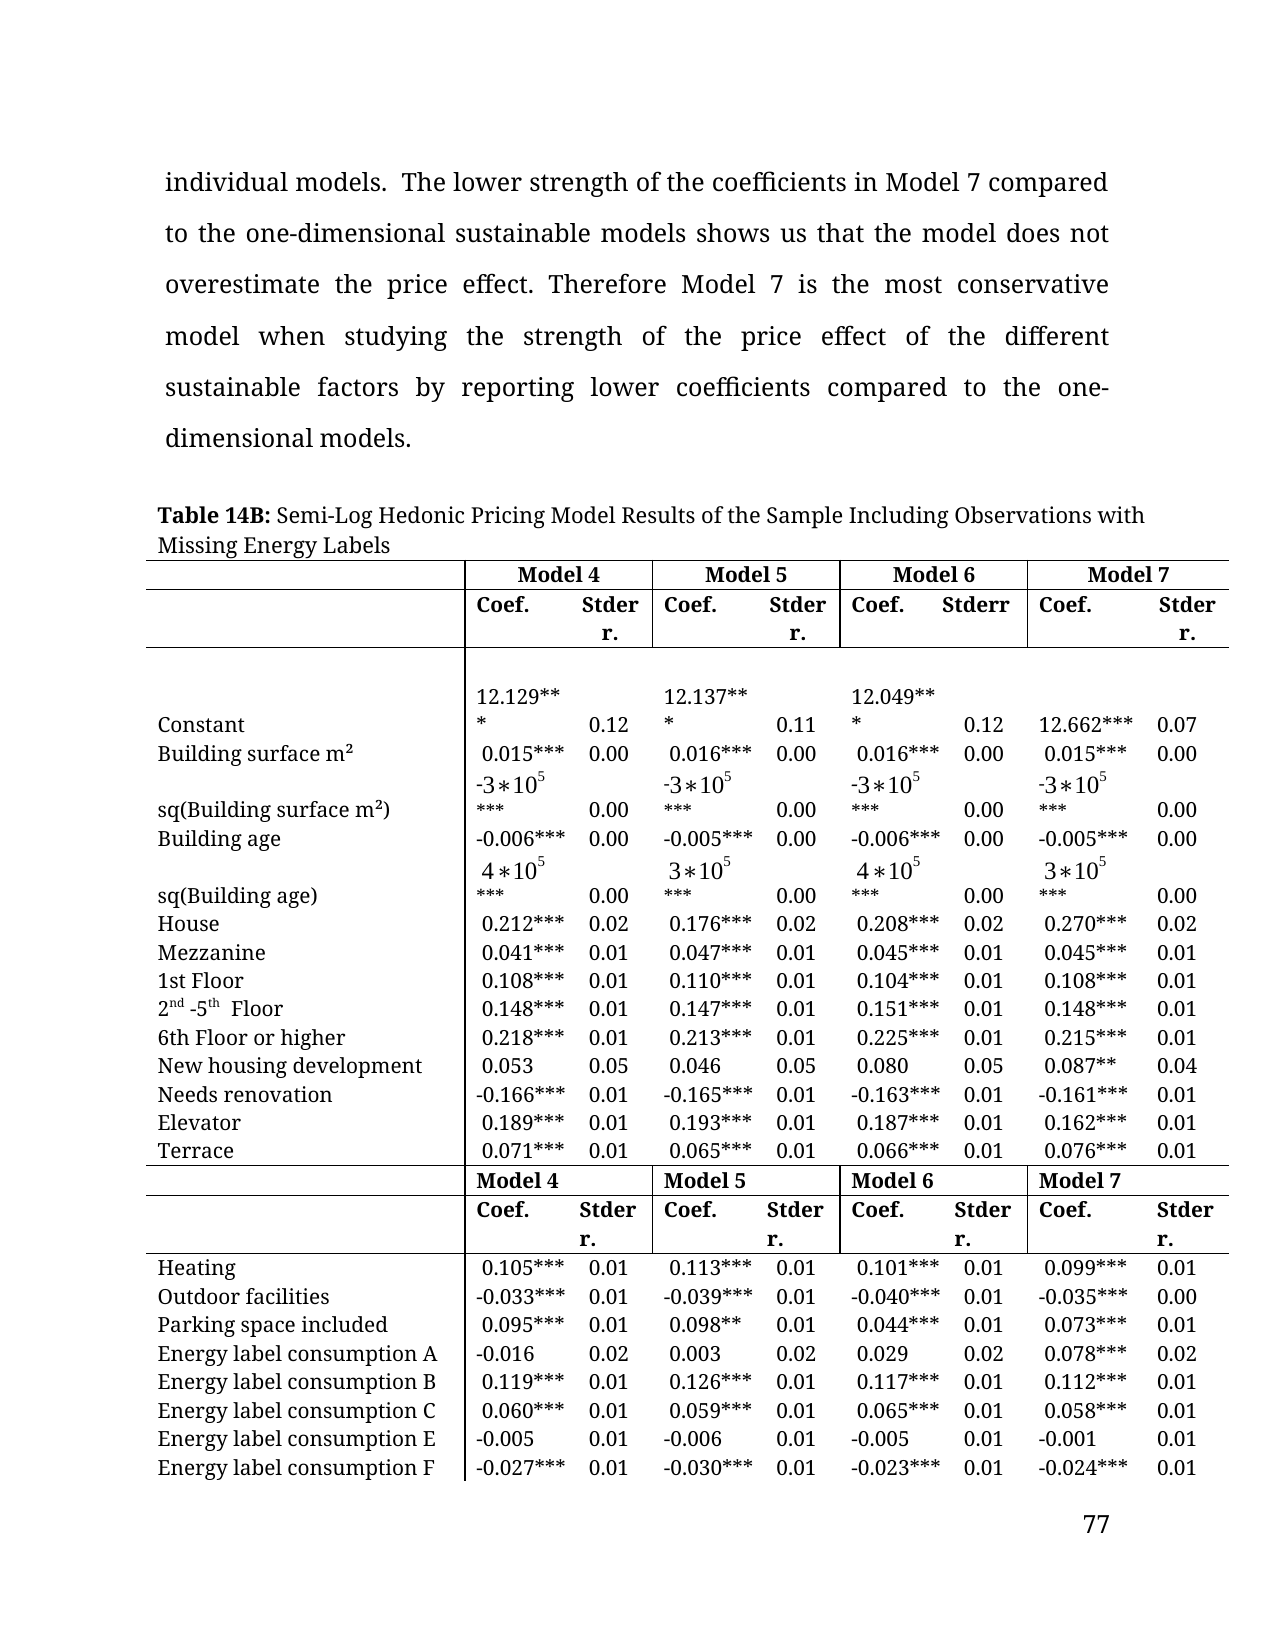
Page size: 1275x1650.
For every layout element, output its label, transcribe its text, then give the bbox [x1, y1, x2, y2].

table_cell 0.01 [1146, 1108, 1229, 1137]
table_cell 0.187*** [840, 1108, 952, 1137]
table_cell 0.02 [578, 1339, 652, 1367]
table_cell 0.01 [953, 1367, 1027, 1396]
table_cell 0.148*** [466, 995, 577, 1023]
table_cell 0.065*** [840, 1396, 952, 1424]
table_cell 0.071*** [466, 1137, 577, 1165]
table_cell Coef. [841, 590, 924, 647]
table_cell 0.00 [765, 853, 840, 909]
table_cell 0.00 [578, 824, 652, 852]
table_cell 0.218*** [466, 1023, 577, 1051]
table_cell 0.108*** [466, 966, 577, 994]
table_cell Stderr [924, 590, 1027, 647]
table_cell 0.01 [765, 1453, 840, 1481]
table_cell -0.165*** [653, 1080, 765, 1108]
table_cell -0.024*** [1028, 1453, 1146, 1481]
table_cell 0.225*** [840, 1023, 952, 1051]
table_cell -*** [653, 768, 765, 824]
table_cell -0.161*** [1028, 1080, 1146, 1108]
table_cell 0.073*** [1028, 1310, 1146, 1339]
table_cell 0.00 [953, 739, 1027, 767]
table_cell House [146, 909, 464, 938]
table_cell 0.01 [578, 1023, 652, 1051]
table_cell Stderr. [568, 590, 652, 647]
table_cell -0.005*** [653, 824, 765, 852]
table_cell 0.00 [1146, 853, 1229, 909]
table_cell Stderr. [943, 1196, 1027, 1252]
table_cell Elevator [146, 1108, 464, 1137]
table_cell -*** [1028, 768, 1146, 824]
table_cell New housing development [146, 1051, 464, 1080]
table_cell 0.101*** [840, 1254, 952, 1282]
table_cell -0.006 [653, 1424, 765, 1453]
table_cell Heating [146, 1254, 464, 1282]
table_cell Stderr. [1146, 1196, 1229, 1252]
table_cell 0.01 [1146, 1254, 1229, 1282]
table_cell 0.01 [953, 1424, 1027, 1453]
table_cell 0.015*** [1028, 739, 1146, 767]
table_cell 0.01 [578, 1254, 652, 1282]
table_cell 0.01 [578, 1424, 652, 1453]
table_cell -0.027*** [466, 1453, 577, 1481]
table_cell 0.126*** [653, 1367, 765, 1396]
table_cell Coef. [1028, 1196, 1146, 1252]
table_cell 0.215*** [1028, 1023, 1146, 1051]
table_cell 12.049*** [840, 648, 952, 739]
table_cell Coef. [653, 1196, 756, 1252]
table_cell -0.016 [466, 1339, 577, 1367]
table_cell 0.01 [578, 1108, 652, 1137]
table_cell 0.00 [1146, 739, 1229, 767]
table_cell 0.112*** [1028, 1367, 1146, 1396]
table_cell 0.01 [765, 966, 840, 994]
table_cell 0.01 [578, 1137, 652, 1165]
table_cell 0.05 [578, 1051, 652, 1080]
table_cell 0.193*** [653, 1108, 765, 1137]
table_cell 0.12 [578, 648, 652, 739]
table_cell 0.212*** [466, 909, 577, 938]
table_cell 0.105*** [466, 1254, 577, 1282]
table_cell 0.01 [578, 1310, 652, 1339]
table_cell 0.00 [953, 768, 1027, 824]
table_cell 0.01 [578, 966, 652, 994]
table_cell 0.01 [1146, 1367, 1229, 1396]
table_cell 0.01 [578, 1282, 652, 1310]
table_cell Needs renovation [146, 1080, 464, 1108]
table_cell 0.016*** [840, 739, 952, 767]
table_cell 0.01 [953, 1108, 1027, 1137]
table_cell 0.02 [765, 909, 840, 938]
table_cell Model 7 [1028, 561, 1229, 589]
table_cell 0.087** [1028, 1051, 1146, 1080]
table_cell 0.00 [1146, 768, 1229, 824]
table_cell 0.01 [953, 1023, 1027, 1051]
table_cell Parking space included [146, 1310, 464, 1339]
table_cell 1st Floor [146, 966, 464, 994]
table_cell 0.01 [953, 1310, 1027, 1339]
table_cell -*** [840, 768, 952, 824]
table_cell Model 7 [1028, 1166, 1229, 1194]
table_cell 0.01 [578, 938, 652, 966]
table_cell 0.162*** [1028, 1108, 1146, 1137]
table_cell *** [653, 853, 765, 909]
table_cell 0.059*** [653, 1396, 765, 1424]
table_cell 0.01 [953, 995, 1027, 1023]
table_cell Constant [146, 648, 464, 739]
table_cell Coef. [466, 1196, 568, 1252]
table_cell -0.035*** [1028, 1282, 1146, 1310]
table_cell 0.01 [578, 1367, 652, 1396]
table_cell 0.05 [765, 1051, 840, 1080]
table_cell -0.005 [466, 1424, 577, 1453]
table_cell 0.213*** [653, 1023, 765, 1051]
table_cell 0.01 [765, 1080, 840, 1108]
table_cell 0.02 [765, 1339, 840, 1367]
table_cell Energy label consumption B [146, 1367, 464, 1396]
table_cell 0.02 [1146, 1339, 1229, 1367]
table_cell 0.01 [765, 1108, 840, 1137]
table_cell 0.01 [578, 995, 652, 1023]
table_cell 0.01 [953, 1453, 1027, 1481]
table_cell 0.066*** [840, 1137, 952, 1165]
table_cell 0.01 [1146, 1453, 1229, 1481]
table_cell 0.01 [953, 1254, 1027, 1282]
table_cell 0.151*** [840, 995, 952, 1023]
table_cell 0.098** [653, 1310, 765, 1339]
table_cell 0.01 [765, 1254, 840, 1282]
table_cell 0.01 [1146, 1424, 1229, 1453]
table_cell 6th Floor or higher [146, 1023, 464, 1051]
table_cell 0.119*** [466, 1367, 577, 1396]
table_cell 0.00 [1146, 824, 1229, 852]
table_cell Energy label consumption E [146, 1424, 464, 1453]
table_cell 0.060*** [466, 1396, 577, 1424]
table_cell 0.02 [953, 1339, 1027, 1367]
table_cell 12.662*** [1028, 648, 1146, 739]
table_cell [146, 590, 464, 647]
table_cell 0.01 [953, 1396, 1027, 1424]
table_cell 0.108*** [1028, 966, 1146, 994]
table_cell 0.01 [765, 1310, 840, 1339]
table_cell 0.01 [1146, 1310, 1229, 1339]
table_cell -0.005*** [1028, 824, 1146, 852]
table_cell 12.129*** [466, 648, 577, 739]
table_cell 0.01 [765, 995, 840, 1023]
table_cell Stderr. [568, 1196, 652, 1252]
table_cell 0.270*** [1028, 909, 1146, 938]
table_cell 0.110*** [653, 966, 765, 994]
table_cell 0.208*** [840, 909, 952, 938]
table_cell Building surface m² [146, 739, 464, 767]
table_cell [146, 561, 464, 589]
table_cell Coef. [841, 1196, 943, 1252]
table_cell *** [466, 853, 577, 909]
table_cell 0.189*** [466, 1108, 577, 1137]
table_cell 0.05 [953, 1051, 1027, 1080]
table_cell 0.00 [578, 768, 652, 824]
table_cell Model 6 [841, 1166, 1027, 1194]
table_cell 0.015*** [466, 739, 577, 767]
table_cell 0.176*** [653, 909, 765, 938]
table_cell 0.01 [765, 1282, 840, 1310]
table_cell 0.07 [1146, 648, 1229, 739]
table_cell Model 4 [466, 561, 652, 589]
table_cell -0.166*** [466, 1080, 577, 1108]
table_cell Stderr. [756, 590, 839, 647]
table_cell [146, 1166, 464, 1194]
table_cell 0.00 [765, 824, 840, 852]
table_cell Energy label consumption A [146, 1339, 464, 1367]
table_cell 0.01 [1146, 1396, 1229, 1424]
table_cell 0.00 [953, 853, 1027, 909]
table_cell 0.076*** [1028, 1137, 1146, 1165]
table_cell -0.006*** [840, 824, 952, 852]
table_cell 0.047*** [653, 938, 765, 966]
table_cell 0.01 [578, 1453, 652, 1481]
table_cell 0.053 [466, 1051, 577, 1080]
table_cell 0.147*** [653, 995, 765, 1023]
table_cell 0.01 [953, 966, 1027, 994]
table_cell 0.01 [765, 1023, 840, 1051]
table_cell 0.044*** [840, 1310, 952, 1339]
table_cell 0.148*** [1028, 995, 1146, 1023]
table_cell 0.01 [1146, 995, 1229, 1023]
table_cell *** [840, 853, 952, 909]
table_cell Outdoor facilities [146, 1282, 464, 1310]
table_cell 0.01 [765, 1396, 840, 1424]
table_cell 2nd -5th Floor [146, 995, 464, 1023]
table_cell 0.01 [1146, 1023, 1229, 1051]
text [165, 165, 1110, 454]
table_cell Stderr. [1146, 590, 1229, 647]
table_cell 0.01 [953, 1282, 1027, 1310]
table_cell 0.01 [765, 1367, 840, 1396]
table_cell Stderr. [756, 1196, 839, 1252]
table_cell 0.058*** [1028, 1396, 1146, 1424]
table_cell -0.030*** [653, 1453, 765, 1481]
table_cell Model 5 [653, 1166, 839, 1194]
table_cell -0.039*** [653, 1282, 765, 1310]
table_cell 0.065*** [653, 1137, 765, 1165]
table_cell 0.01 [765, 1424, 840, 1453]
table_cell 0.01 [953, 1080, 1027, 1108]
table_header Table 14B: Semi-Log Hedonic Pricing Model Results of the Sample Including Observations with Missing Energy Labels [146, 500, 1229, 559]
table_cell *** [1028, 853, 1146, 909]
table_cell Model 6 [841, 561, 1027, 589]
table_cell 0.117*** [840, 1367, 952, 1396]
table_cell 0.113*** [653, 1254, 765, 1282]
table_cell -0.001 [1028, 1424, 1146, 1453]
table_cell -0.040*** [840, 1282, 952, 1310]
table_cell -0.006*** [466, 824, 577, 852]
table_cell -0.023*** [840, 1453, 952, 1481]
table_cell 0.099*** [1028, 1254, 1146, 1282]
table_cell 0.016*** [653, 739, 765, 767]
table_cell 0.02 [1146, 909, 1229, 938]
table_cell 0.01 [1146, 966, 1229, 994]
table_cell 0.080 [840, 1051, 952, 1080]
table_cell 0.00 [578, 853, 652, 909]
table_cell 0.00 [1146, 1282, 1229, 1310]
table_cell 0.003 [653, 1339, 765, 1367]
table_cell 0.01 [765, 938, 840, 966]
table_cell Mezzanine [146, 938, 464, 966]
table_cell 0.00 [578, 739, 652, 767]
table_cell Energy label consumption F [146, 1453, 464, 1481]
table_cell -0.163*** [840, 1080, 952, 1108]
table_cell 0.01 [578, 1080, 652, 1108]
table_cell 0.02 [953, 909, 1027, 938]
table_cell 0.01 [765, 1137, 840, 1165]
table_cell Coef. [1028, 590, 1146, 647]
table_cell 0.095*** [466, 1310, 577, 1339]
table_cell [146, 1196, 464, 1252]
table_cell 0.029 [840, 1339, 952, 1367]
table_cell Terrace [146, 1137, 464, 1165]
table_cell Energy label consumption C [146, 1396, 464, 1424]
table_cell 0.12 [953, 648, 1027, 739]
table_cell Model 5 [653, 561, 839, 589]
table_cell 0.01 [1146, 938, 1229, 966]
table_cell sq(Building surface m²) [146, 768, 464, 824]
table_cell Building age [146, 824, 464, 852]
table_cell 0.00 [765, 768, 840, 824]
table_cell 0.02 [578, 909, 652, 938]
table_cell -*** [466, 768, 577, 824]
table_cell 0.01 [578, 1396, 652, 1424]
table_cell sq(Building age) [146, 853, 464, 909]
table_cell 0.078*** [1028, 1339, 1146, 1367]
table_cell 0.01 [953, 938, 1027, 966]
table_cell 0.11 [765, 648, 840, 739]
table_cell 12.137*** [653, 648, 765, 739]
table_cell 0.104*** [840, 966, 952, 994]
table_cell 0.041*** [466, 938, 577, 966]
table_cell -0.005 [840, 1424, 952, 1453]
table_cell 0.046 [653, 1051, 765, 1080]
table_cell Coef. [653, 590, 756, 647]
table_cell 0.00 [765, 739, 840, 767]
table_cell 0.045*** [1028, 938, 1146, 966]
table_cell 0.01 [1146, 1080, 1229, 1108]
table_cell 0.01 [1146, 1137, 1229, 1165]
table_cell 0.045*** [840, 938, 952, 966]
table_cell 0.04 [1146, 1051, 1229, 1080]
table_cell Coef. [466, 590, 568, 647]
table_cell 0.01 [953, 1137, 1027, 1165]
table_cell Model 4 [466, 1166, 652, 1194]
table_cell -0.033*** [466, 1282, 577, 1310]
table_cell 0.00 [953, 824, 1027, 852]
